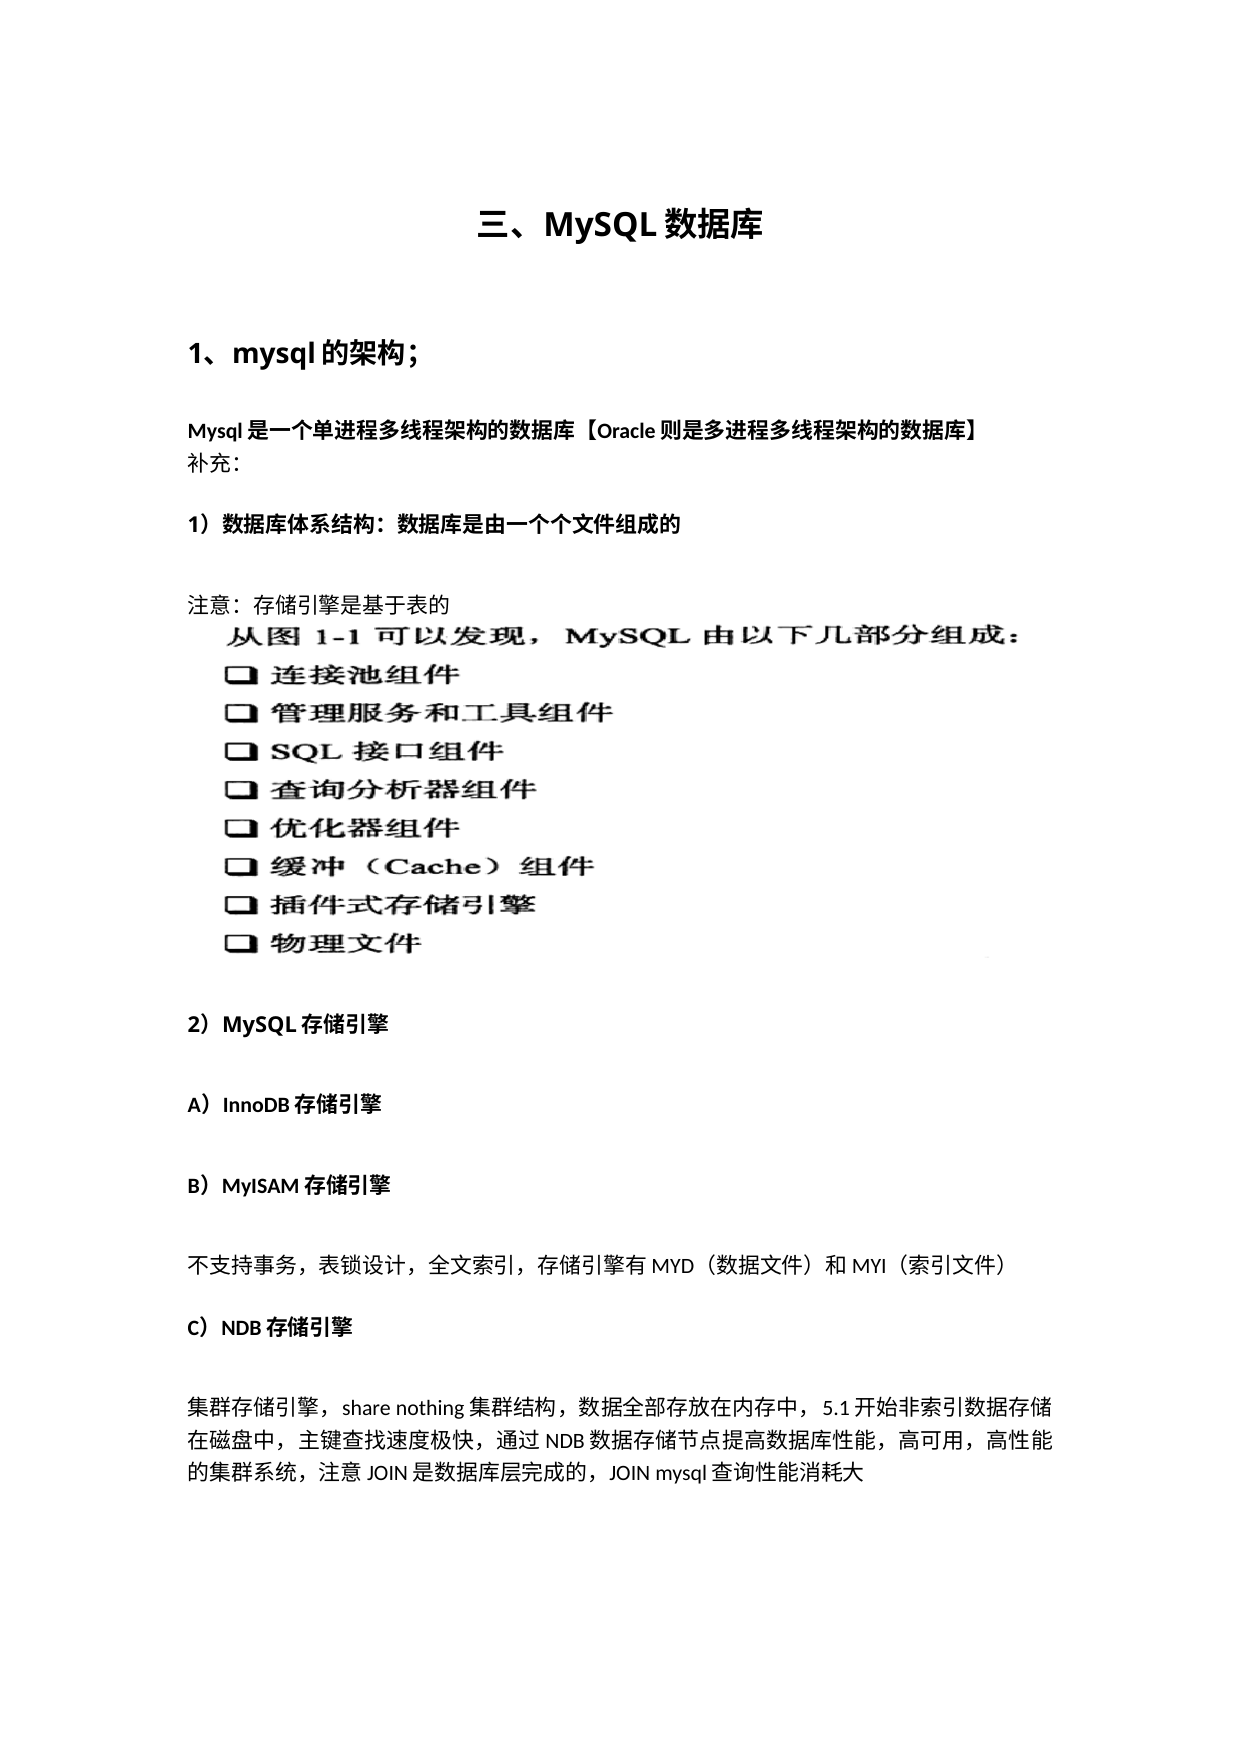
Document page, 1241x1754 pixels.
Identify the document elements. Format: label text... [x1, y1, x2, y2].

text Mysql是一个单进程多线程架构的数据库【Oracle则是多进程多线程架构的数据库】 [187, 413, 1053, 445]
subtitle A）InnoDB存储引擎 [187, 1087, 1053, 1119]
subtitle 三、MySQL数据库 [187, 189, 1053, 254]
subtitle C）NDB存储引擎 [187, 1309, 1053, 1342]
text 集群存储引擎，share nothing集群结构，数据全部存放在内存中，5.1开始非索引数据存储在磁盘中，主键查找速度极快，通过NDB数据存储节点提高数据库性能，高可用，高性能的集群系统，注意JOIN是数据库层完成的，JOIN mysql查询性能消耗大 [187, 1390, 1053, 1487]
picture [187, 619, 1053, 966]
subtitle 1）数据库体系结构：数据库是由一个个文件组成的 [187, 507, 1053, 539]
subtitle B）MyISAM存储引擎 [187, 1167, 1053, 1200]
subtitle 1、mysql的架构； [187, 318, 1053, 383]
text 注意：存储引擎是基于表的 [187, 587, 1053, 619]
text 不支持事务，表锁设计，全文索引，存储引擎有MYD（数据文件）和MYI（索引文件） [187, 1248, 1053, 1280]
text 补充： [187, 445, 1053, 478]
subtitle 2）MySQL存储引擎 [187, 1006, 1053, 1039]
